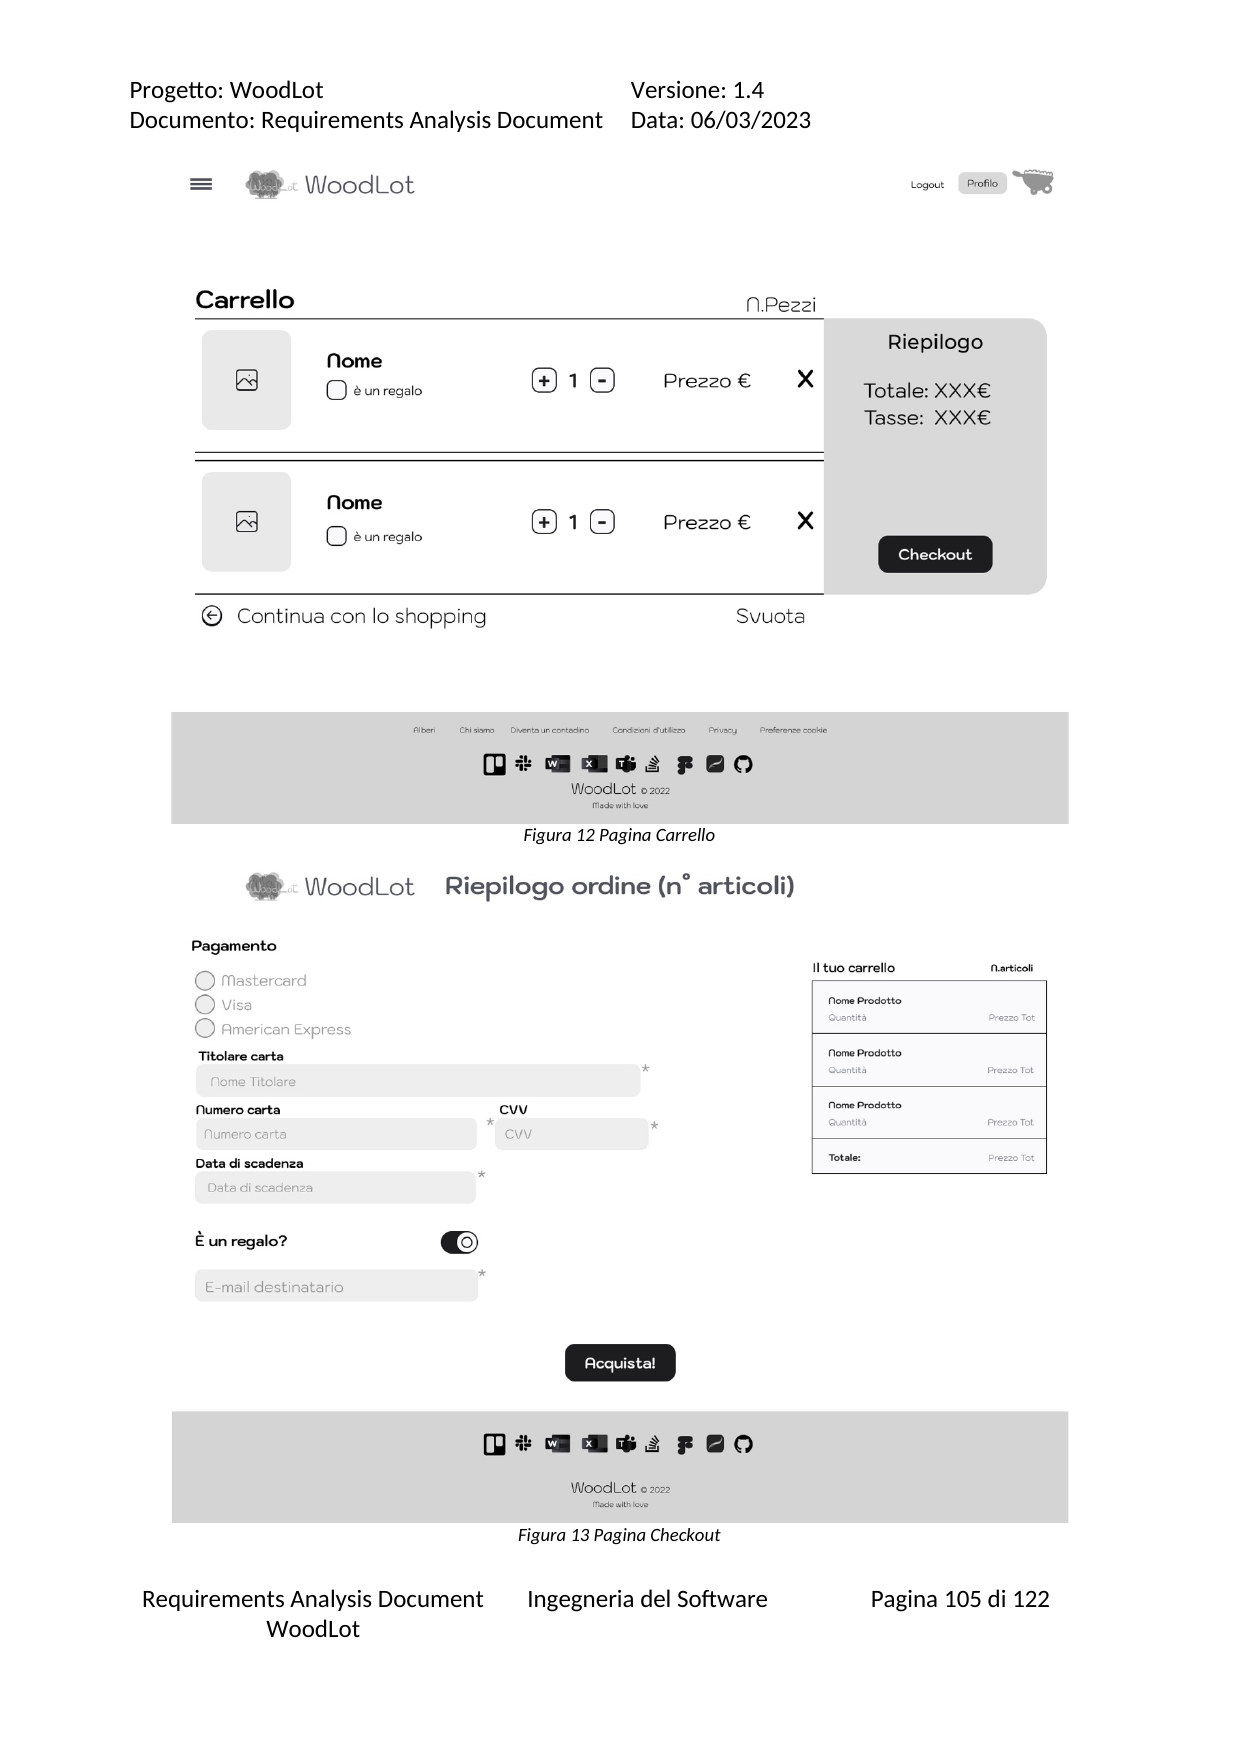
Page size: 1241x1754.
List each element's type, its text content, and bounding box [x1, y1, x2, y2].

picture [171, 165, 1069, 824]
picture [171, 867, 1069, 1523]
text Figura 12 Pagina Carrello [118, 823, 1122, 846]
text Figura 13 Pagina Checkout [118, 1523, 1122, 1546]
